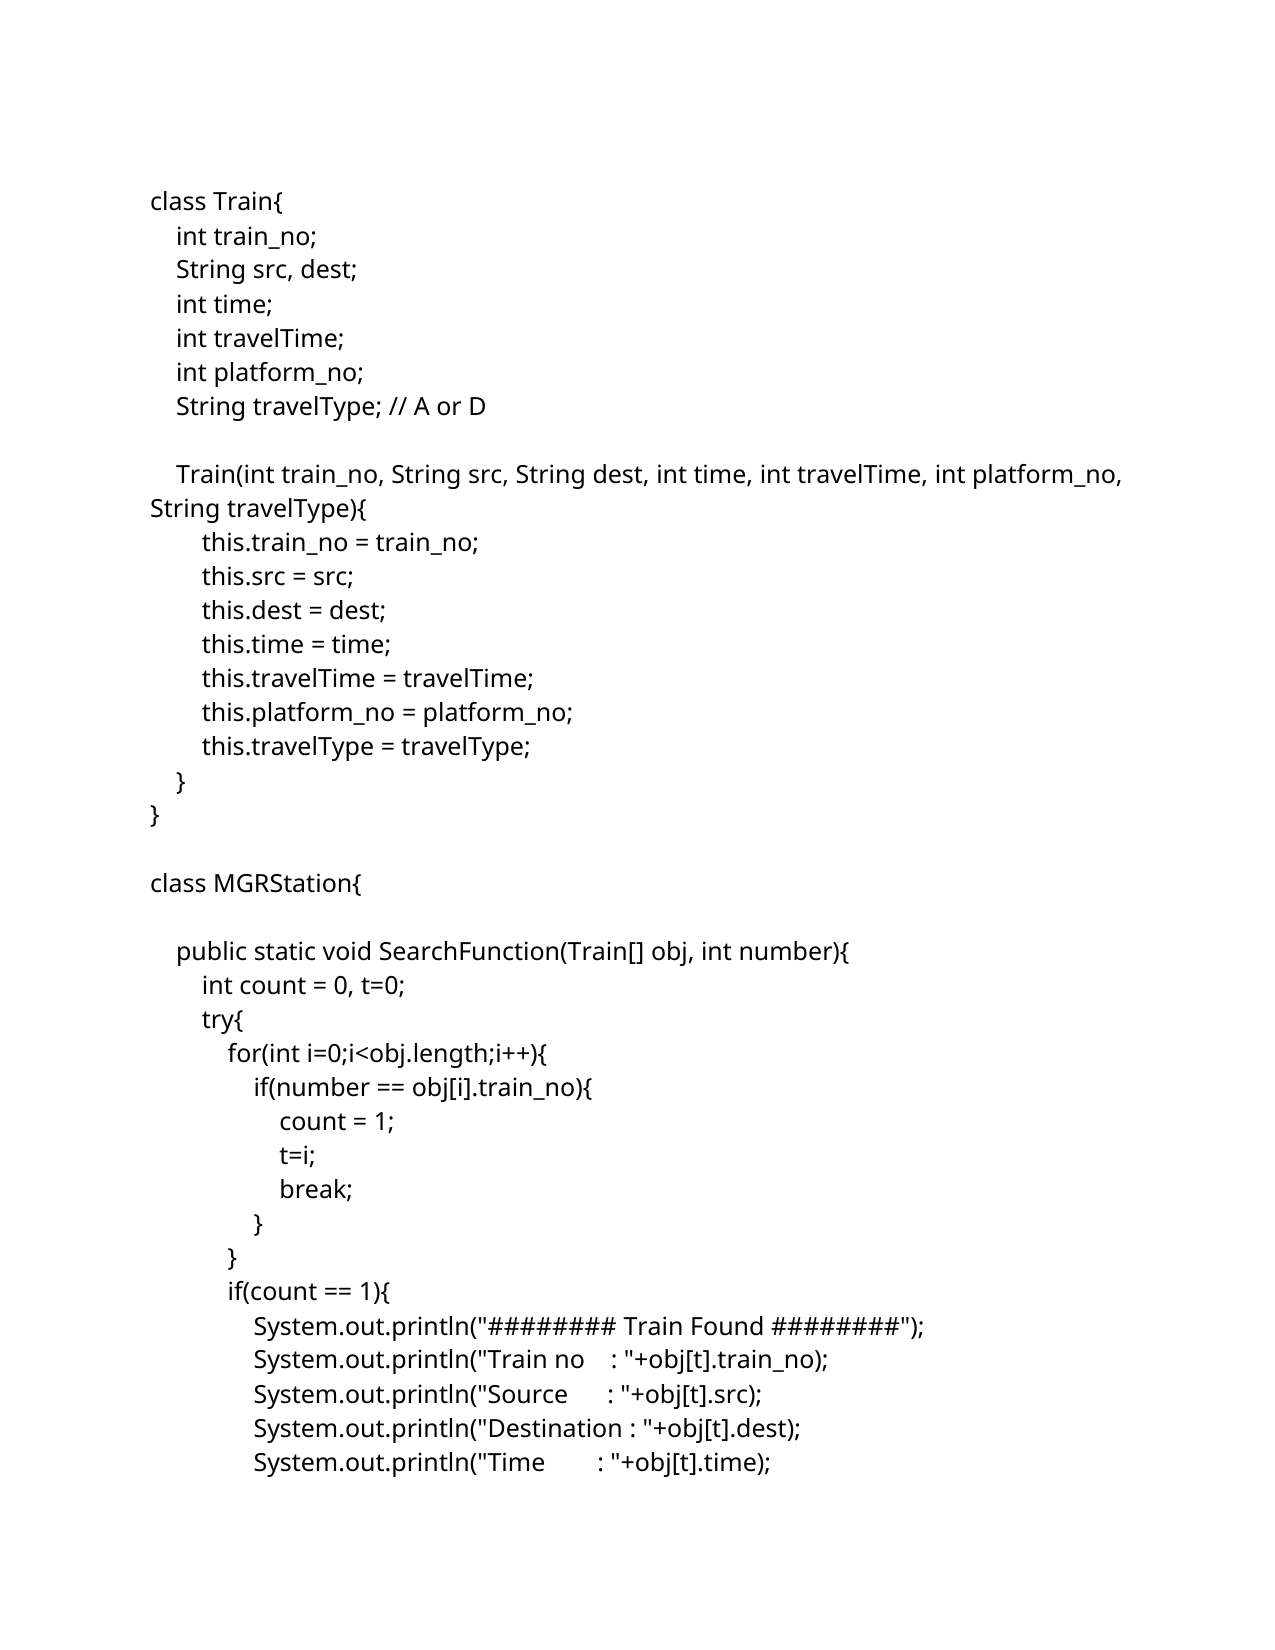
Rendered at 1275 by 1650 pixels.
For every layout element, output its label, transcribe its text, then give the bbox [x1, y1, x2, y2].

text System.out.println("Time : "+obj[t].time); [150, 1444, 1125, 1478]
text } [150, 797, 1125, 831]
text this.train_no = train_no; [150, 525, 1125, 559]
text System.out.println("Destination : "+obj[t].dest); [150, 1410, 1125, 1444]
text if(count == 1){ [150, 1274, 1125, 1308]
text String travelType; // A or D [150, 388, 1125, 422]
text int time; [150, 286, 1125, 320]
text int platform_no; [150, 354, 1125, 388]
text this.time = time; [150, 627, 1125, 661]
text int train_no; [150, 218, 1125, 252]
text System.out.println("Train no : "+obj[t].train_no); [150, 1342, 1125, 1376]
text public static void SearchFunction(Train[] obj, int number){ [150, 933, 1125, 967]
text int count = 0, t=0; [150, 967, 1125, 1002]
text try{ [150, 1002, 1125, 1036]
text this.src = src; [150, 559, 1125, 593]
text count = 1; [150, 1104, 1125, 1138]
text } [150, 1240, 1125, 1274]
text System.out.println("Source : "+obj[t].src); [150, 1376, 1125, 1410]
text this.travelTime = travelTime; [150, 661, 1125, 695]
text this.travelType = travelType; [150, 729, 1125, 763]
text int travelTime; [150, 320, 1125, 354]
text } [150, 763, 1125, 797]
text Train(int train_no, String src, String dest, int time, int travelTime, int platform_no, String travelType){ [150, 457, 1125, 525]
text this.dest = dest; [150, 593, 1125, 627]
text t=i; [150, 1138, 1125, 1172]
text for(int i=0;i<obj.length;i++){ [150, 1036, 1125, 1070]
text this.platform_no = platform_no; [150, 695, 1125, 729]
text } [150, 1206, 1125, 1240]
text if(number == obj[i].train_no){ [150, 1070, 1125, 1104]
text class MGRStation{ [150, 865, 1125, 899]
text class Train{ [150, 184, 1125, 218]
text String src, dest; [150, 252, 1125, 286]
text System.out.println("######## Train Found ########"); [150, 1308, 1125, 1342]
text break; [150, 1172, 1125, 1206]
